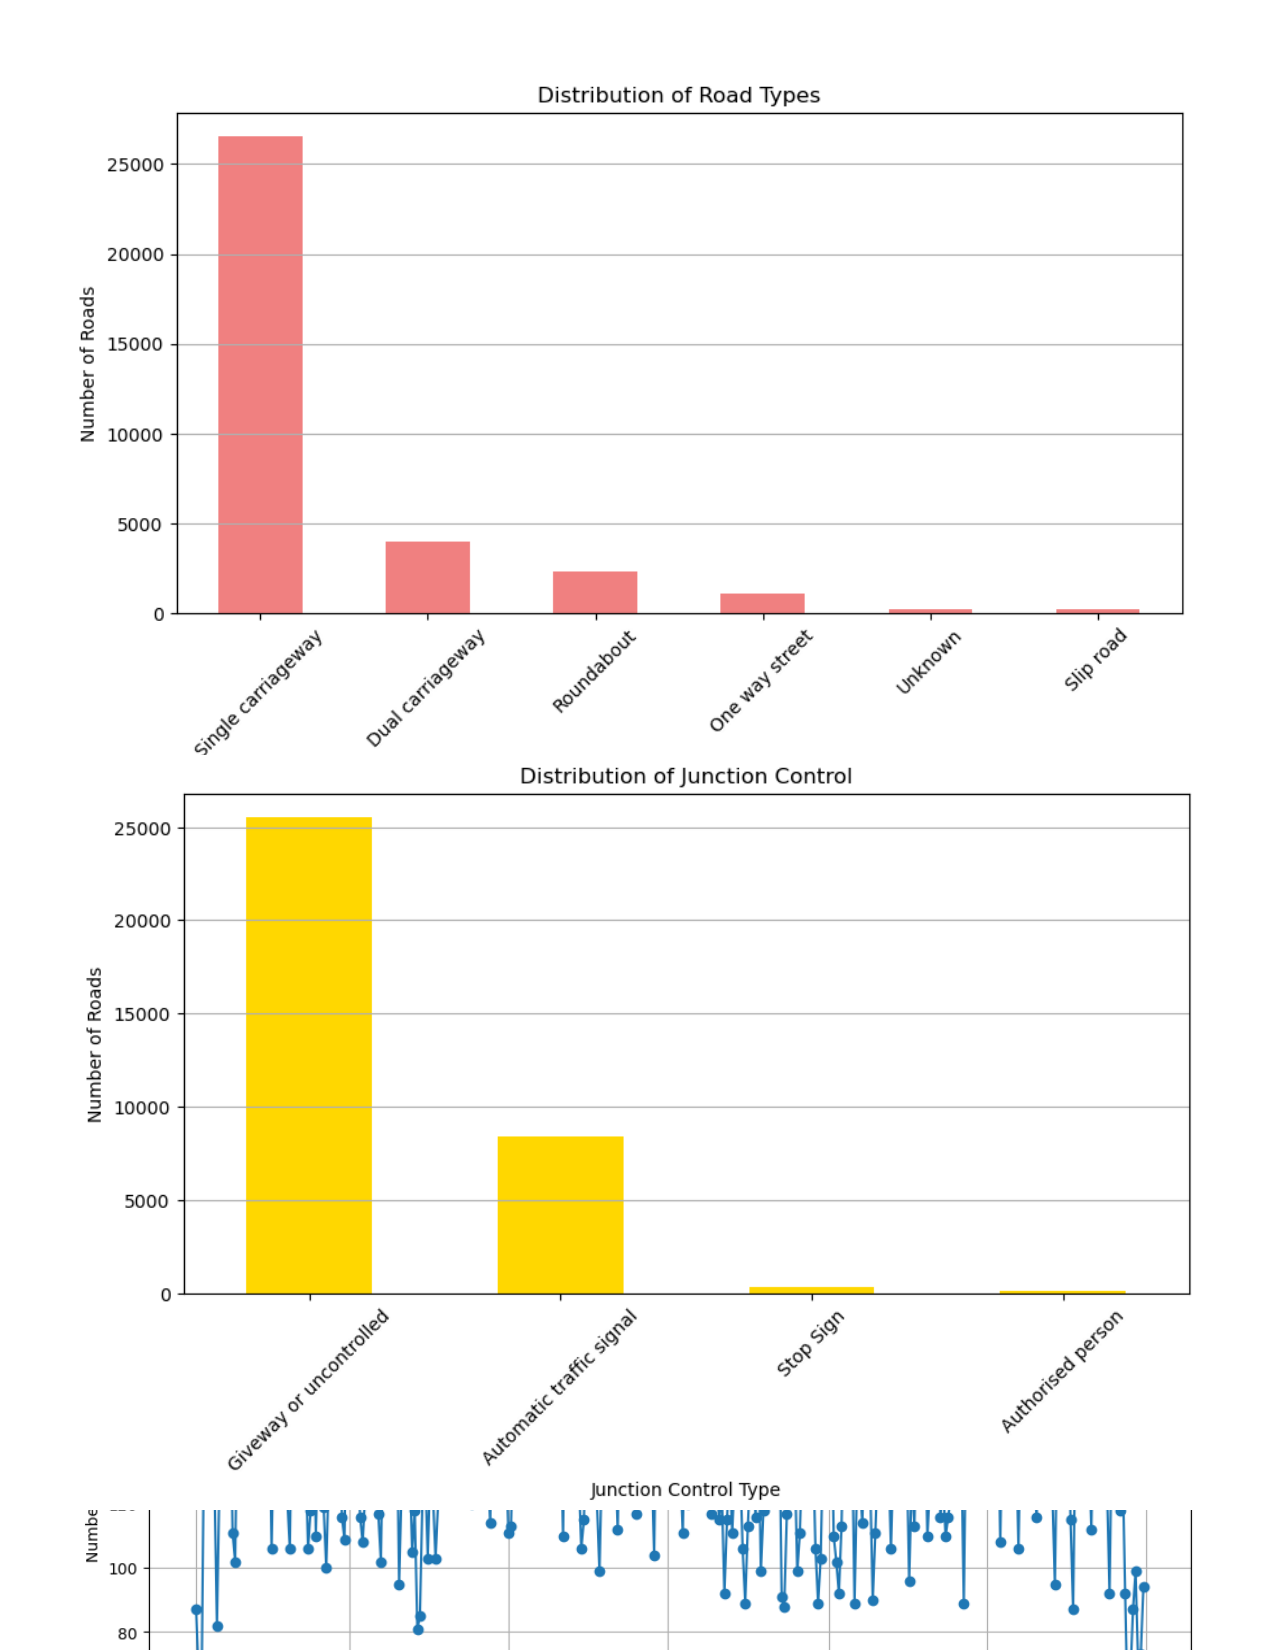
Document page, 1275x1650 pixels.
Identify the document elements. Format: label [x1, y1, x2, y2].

picture [68, 75, 1200, 1650]
